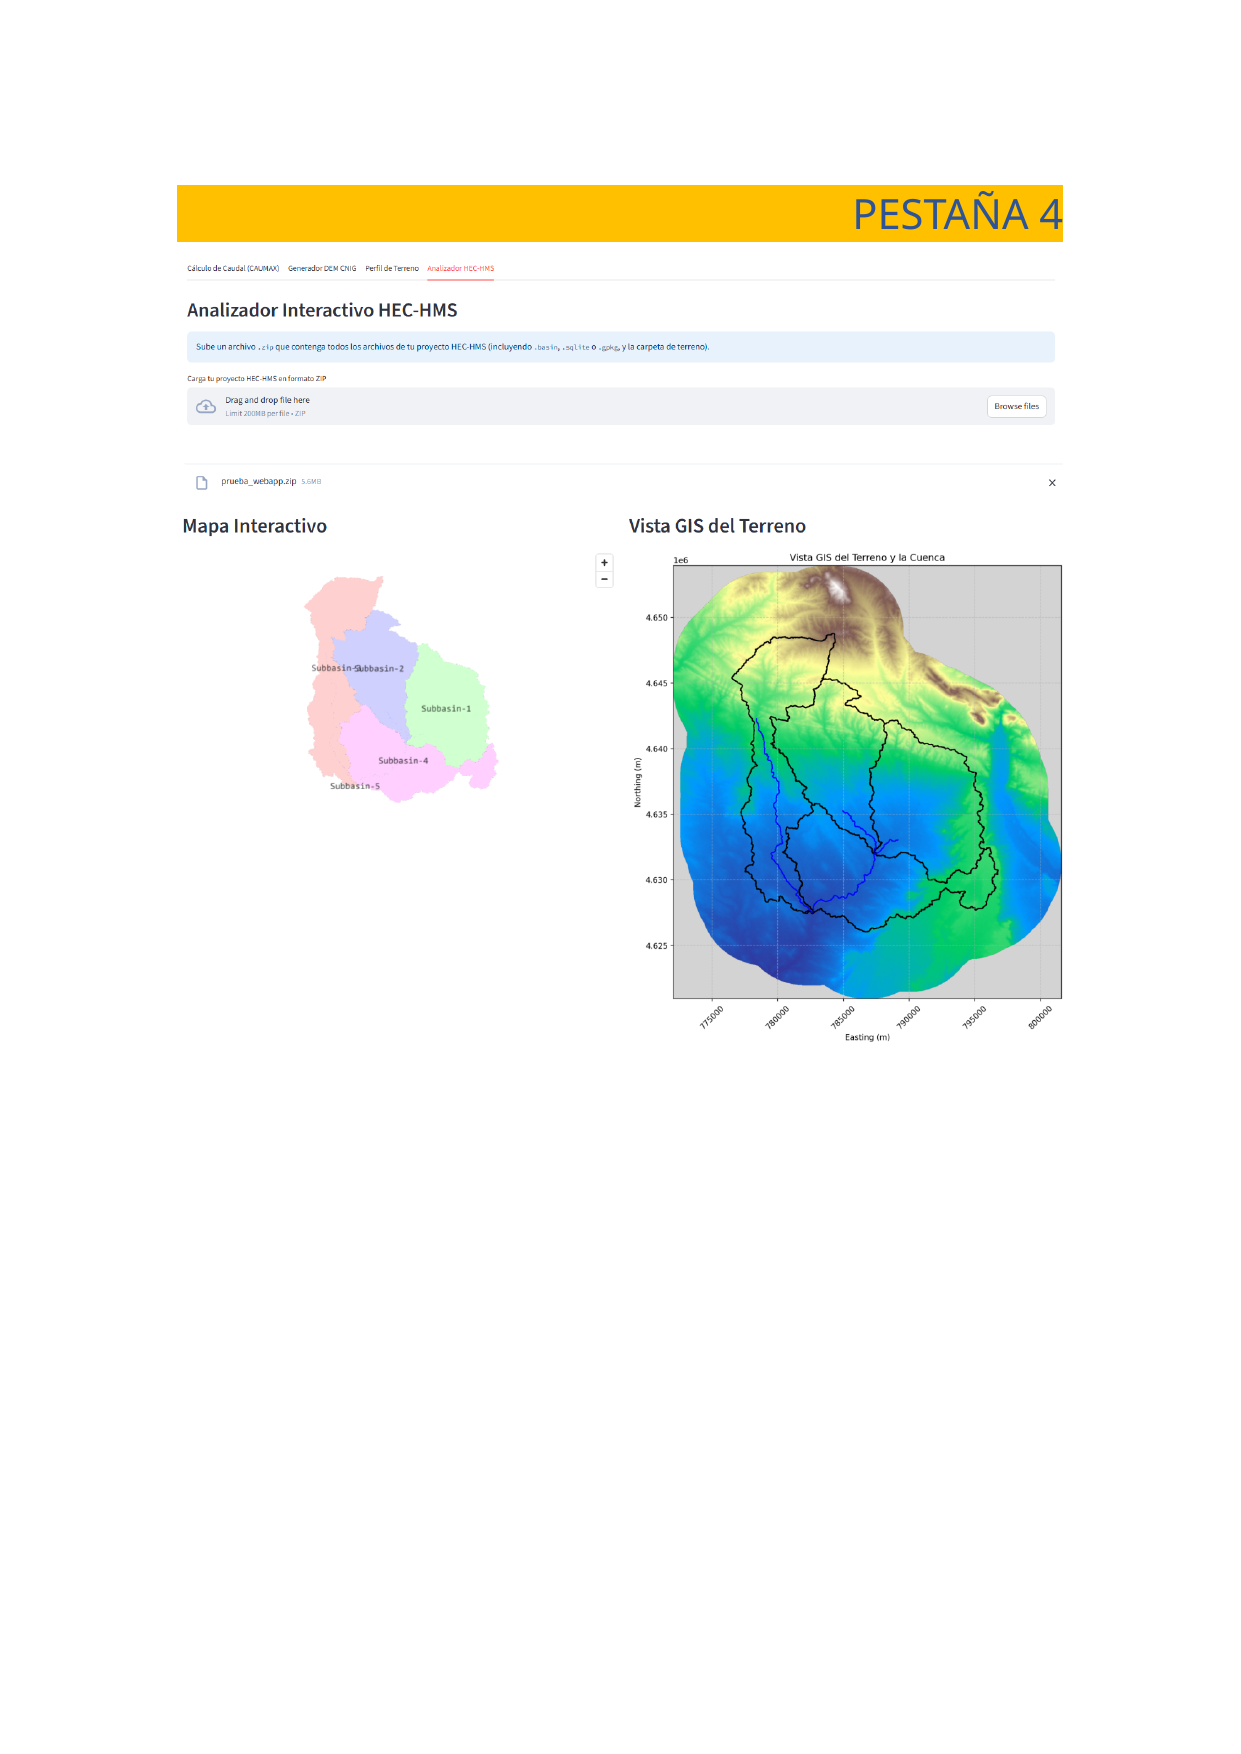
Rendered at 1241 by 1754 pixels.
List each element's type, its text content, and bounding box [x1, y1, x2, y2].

subtitle PESTAÑA 4 [177, 185, 1063, 242]
picture [177, 458, 1063, 1047]
picture [177, 258, 1063, 438]
